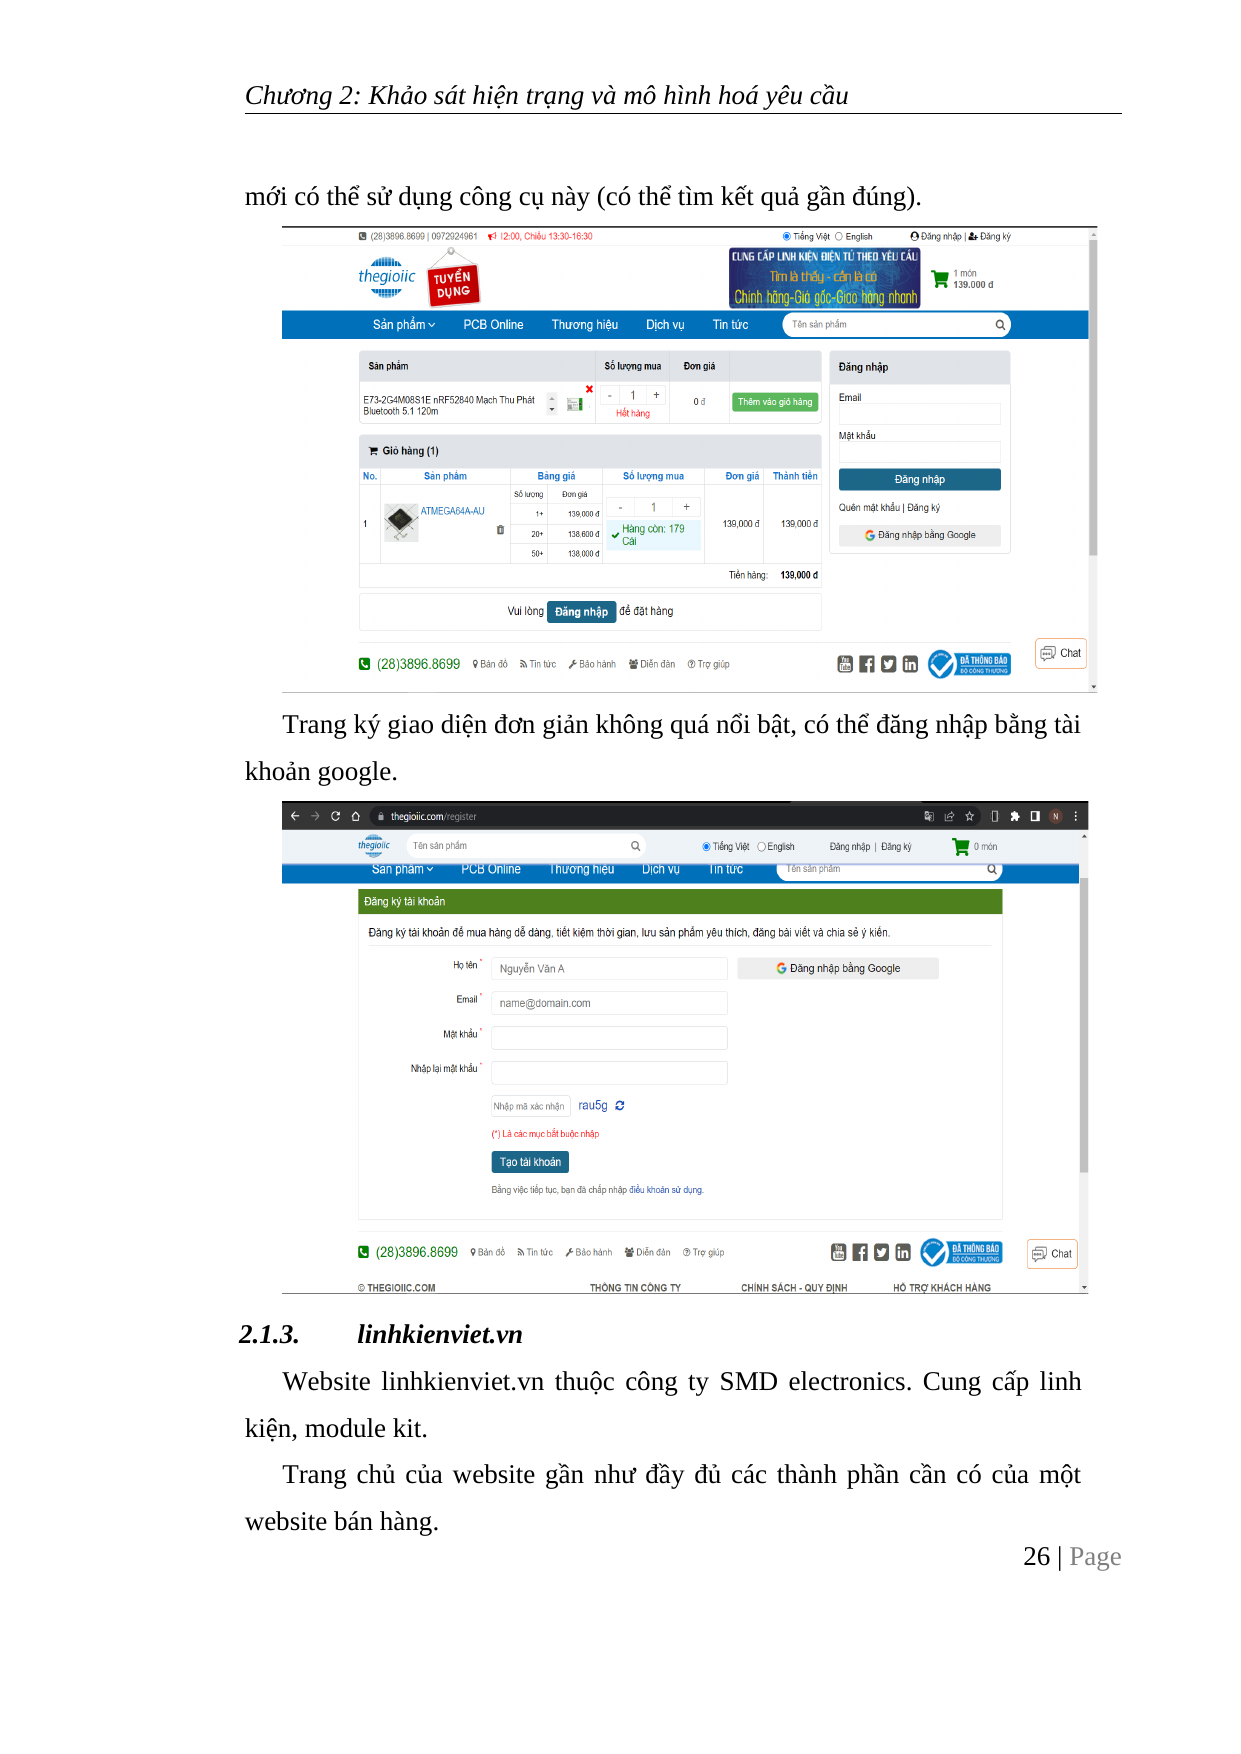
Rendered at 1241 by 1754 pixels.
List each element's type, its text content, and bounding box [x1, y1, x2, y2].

picture [282, 801, 1089, 1294]
text Trang chủ của website gần như đầy đủ các thành phần cần có của một website bán hàng. [244, 1458, 1083, 1536]
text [244, 180, 1083, 211]
list linhkienviet.vn [239, 1318, 1083, 1350]
picture [282, 226, 1098, 693]
text Trang ký giao diện đơn giản không quá nổi bật, có thể đăng nhập bằng tài khoản google. [244, 708, 1083, 786]
text Website linhkienviet.vn thuộc công ty SMD electronics. Cung cấp linh kiện, module kit. [244, 1365, 1083, 1443]
